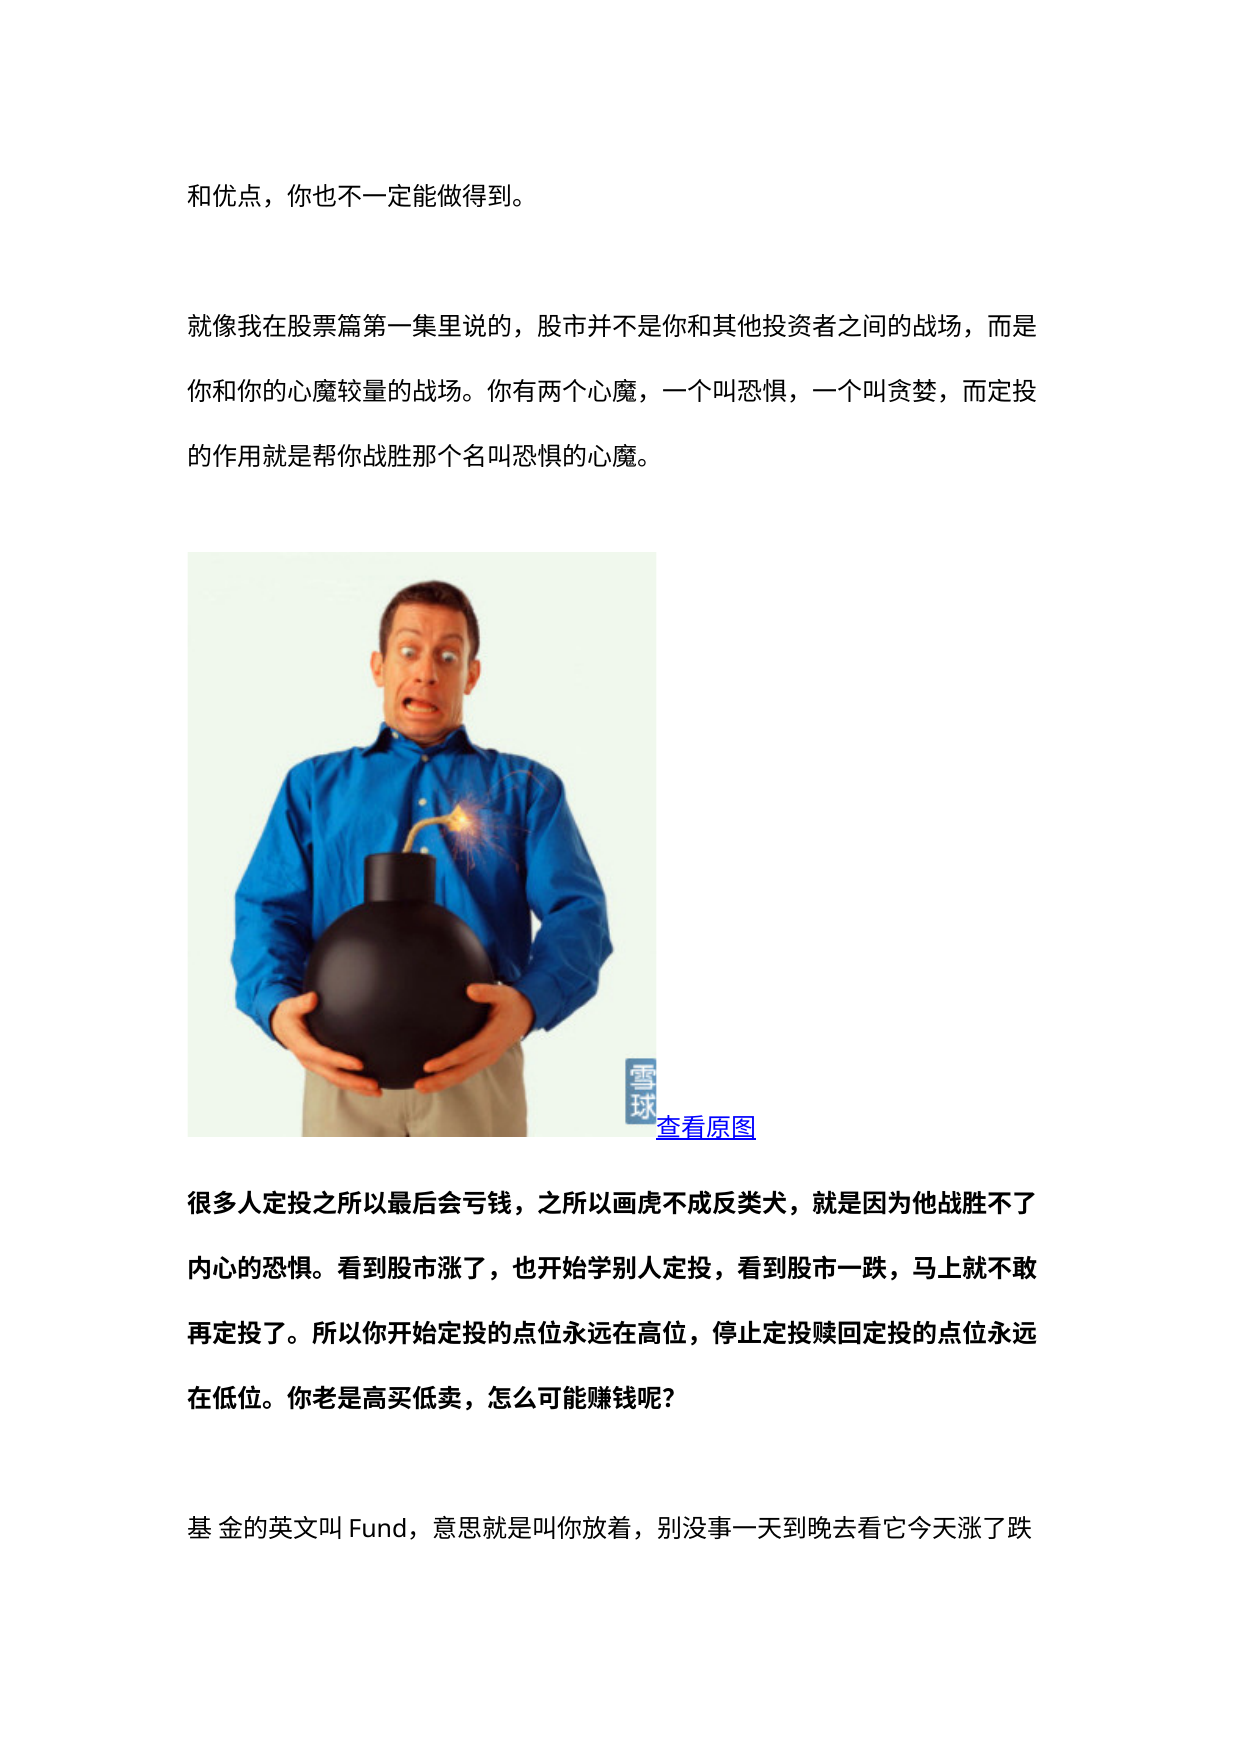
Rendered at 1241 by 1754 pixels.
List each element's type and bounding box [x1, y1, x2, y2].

picture [187, 552, 657, 1137]
text [187, 162, 1053, 1559]
